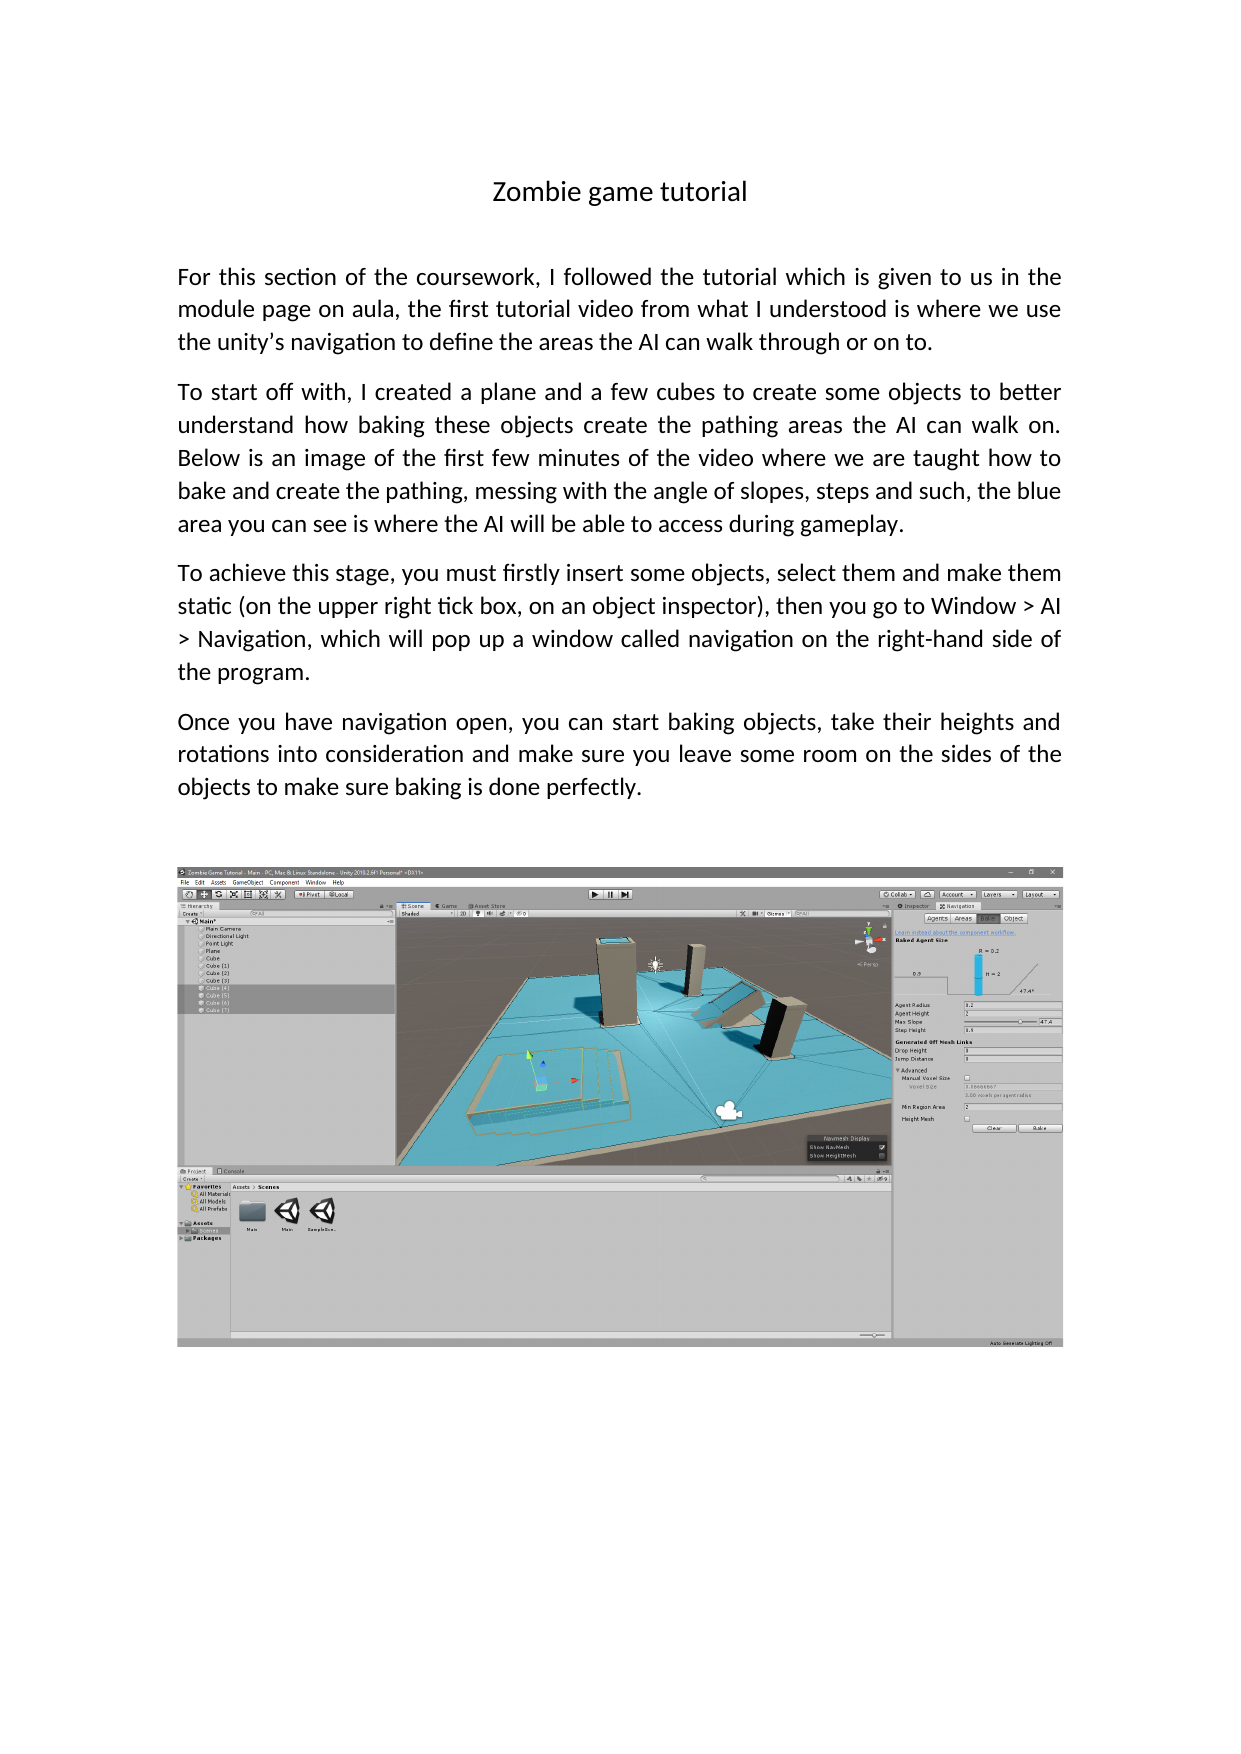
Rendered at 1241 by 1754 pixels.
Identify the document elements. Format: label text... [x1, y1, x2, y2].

text For this section of the coursework, I followed the tutorial which is given to us in the module page on aula, the first tutorial video from what I understood is where we use the unity’s navigation to define the areas the AI can walk through or on to. [177, 261, 1063, 357]
subtitle Zombie game tutorial [177, 173, 1063, 208]
picture [177, 867, 1064, 1347]
text To achieve this stage, you must firstly insert some objects, select them and make them static (on the upper right tick box, on an object inspector), then you go to Window > AI > Navigation, which will pop up a window called navigation on the right-hand side of the program. [177, 557, 1063, 687]
text Once you have navigation open, you can start baking objects, take their heights and rotations into consideration and make sure you leave some room on the sides of the objects to make sure baking is done perfectly. [177, 706, 1063, 802]
text To start off with, I created a plane and a few cubes to create some objects to better understand how baking these objects create the pathing areas the AI can walk on. Below is an image of the first few minutes of the video where we are taught how to bake and create the pathing, messing with the angle of slopes, steps and such, the blue area you can see is where the AI will be able to access during gameplay. [177, 376, 1063, 538]
